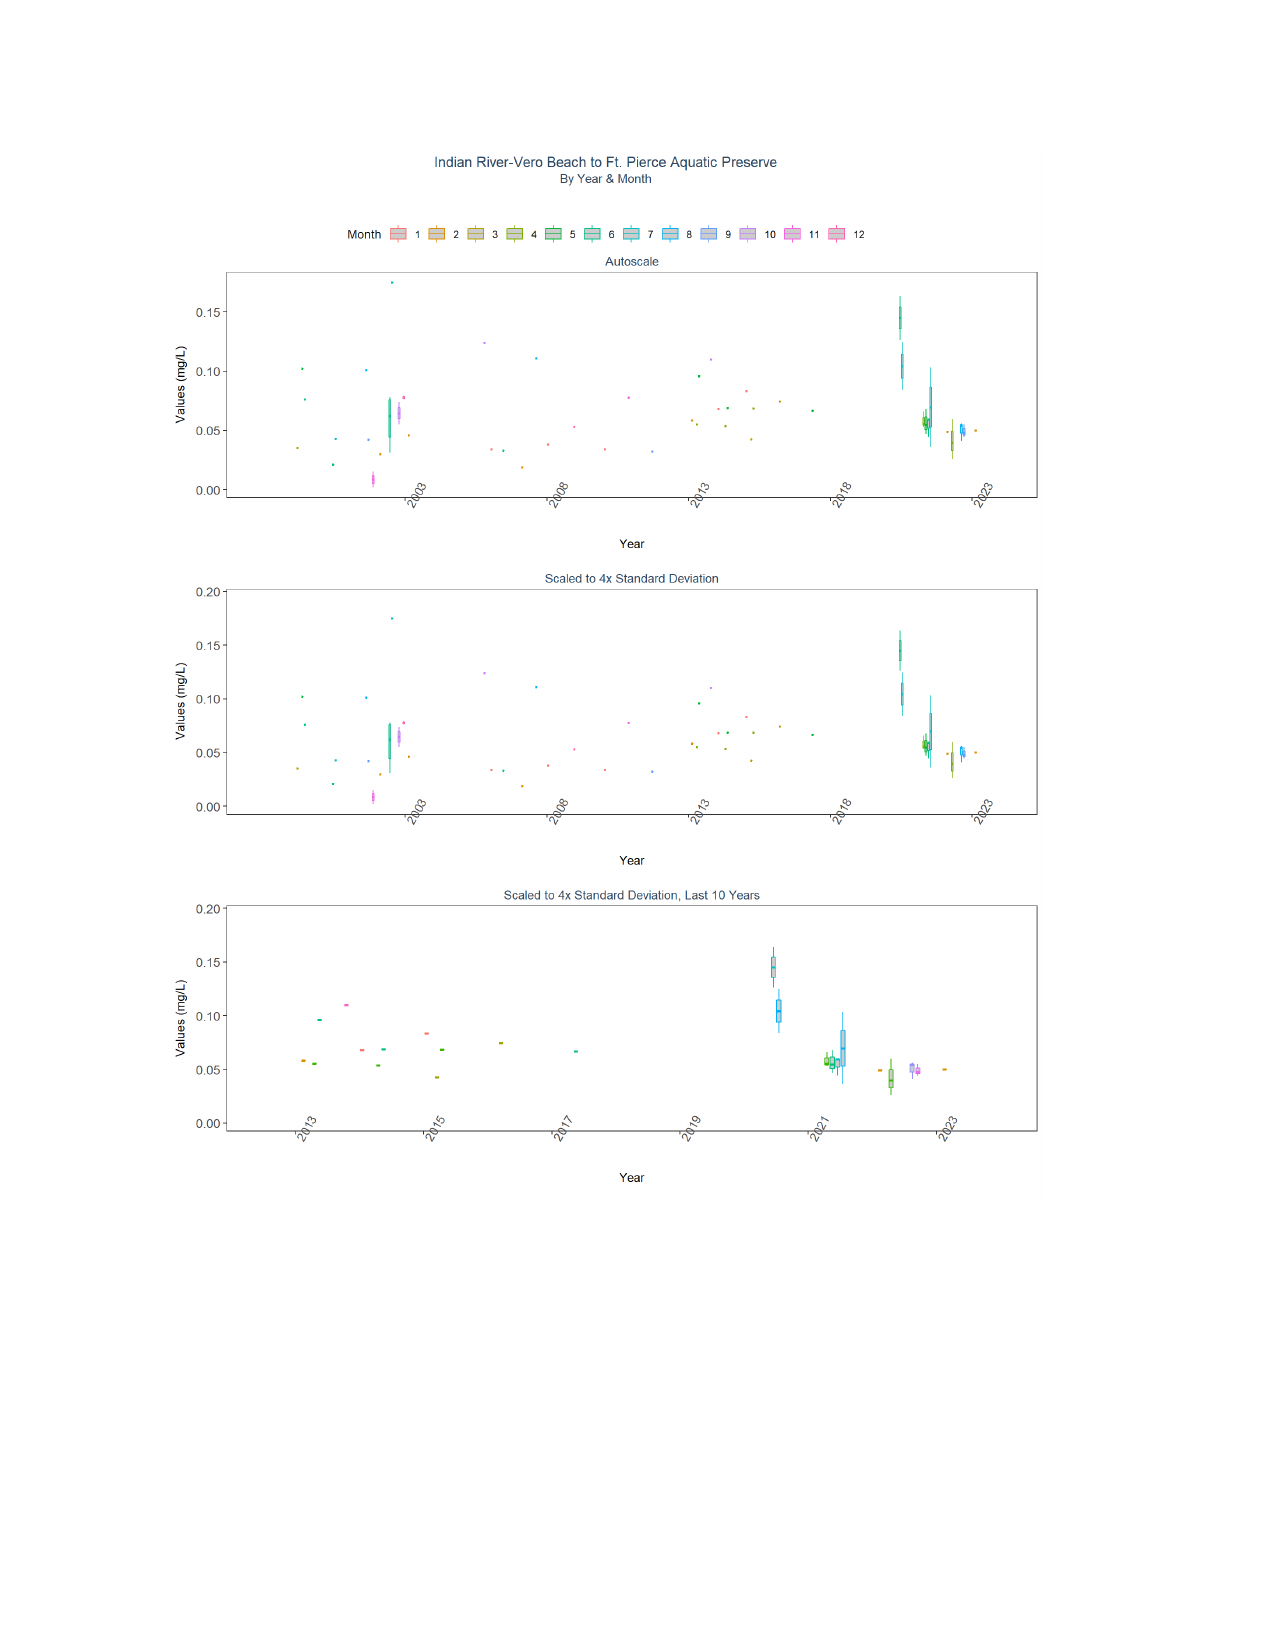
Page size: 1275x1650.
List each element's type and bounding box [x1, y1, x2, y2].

picture [168, 150, 1044, 1200]
